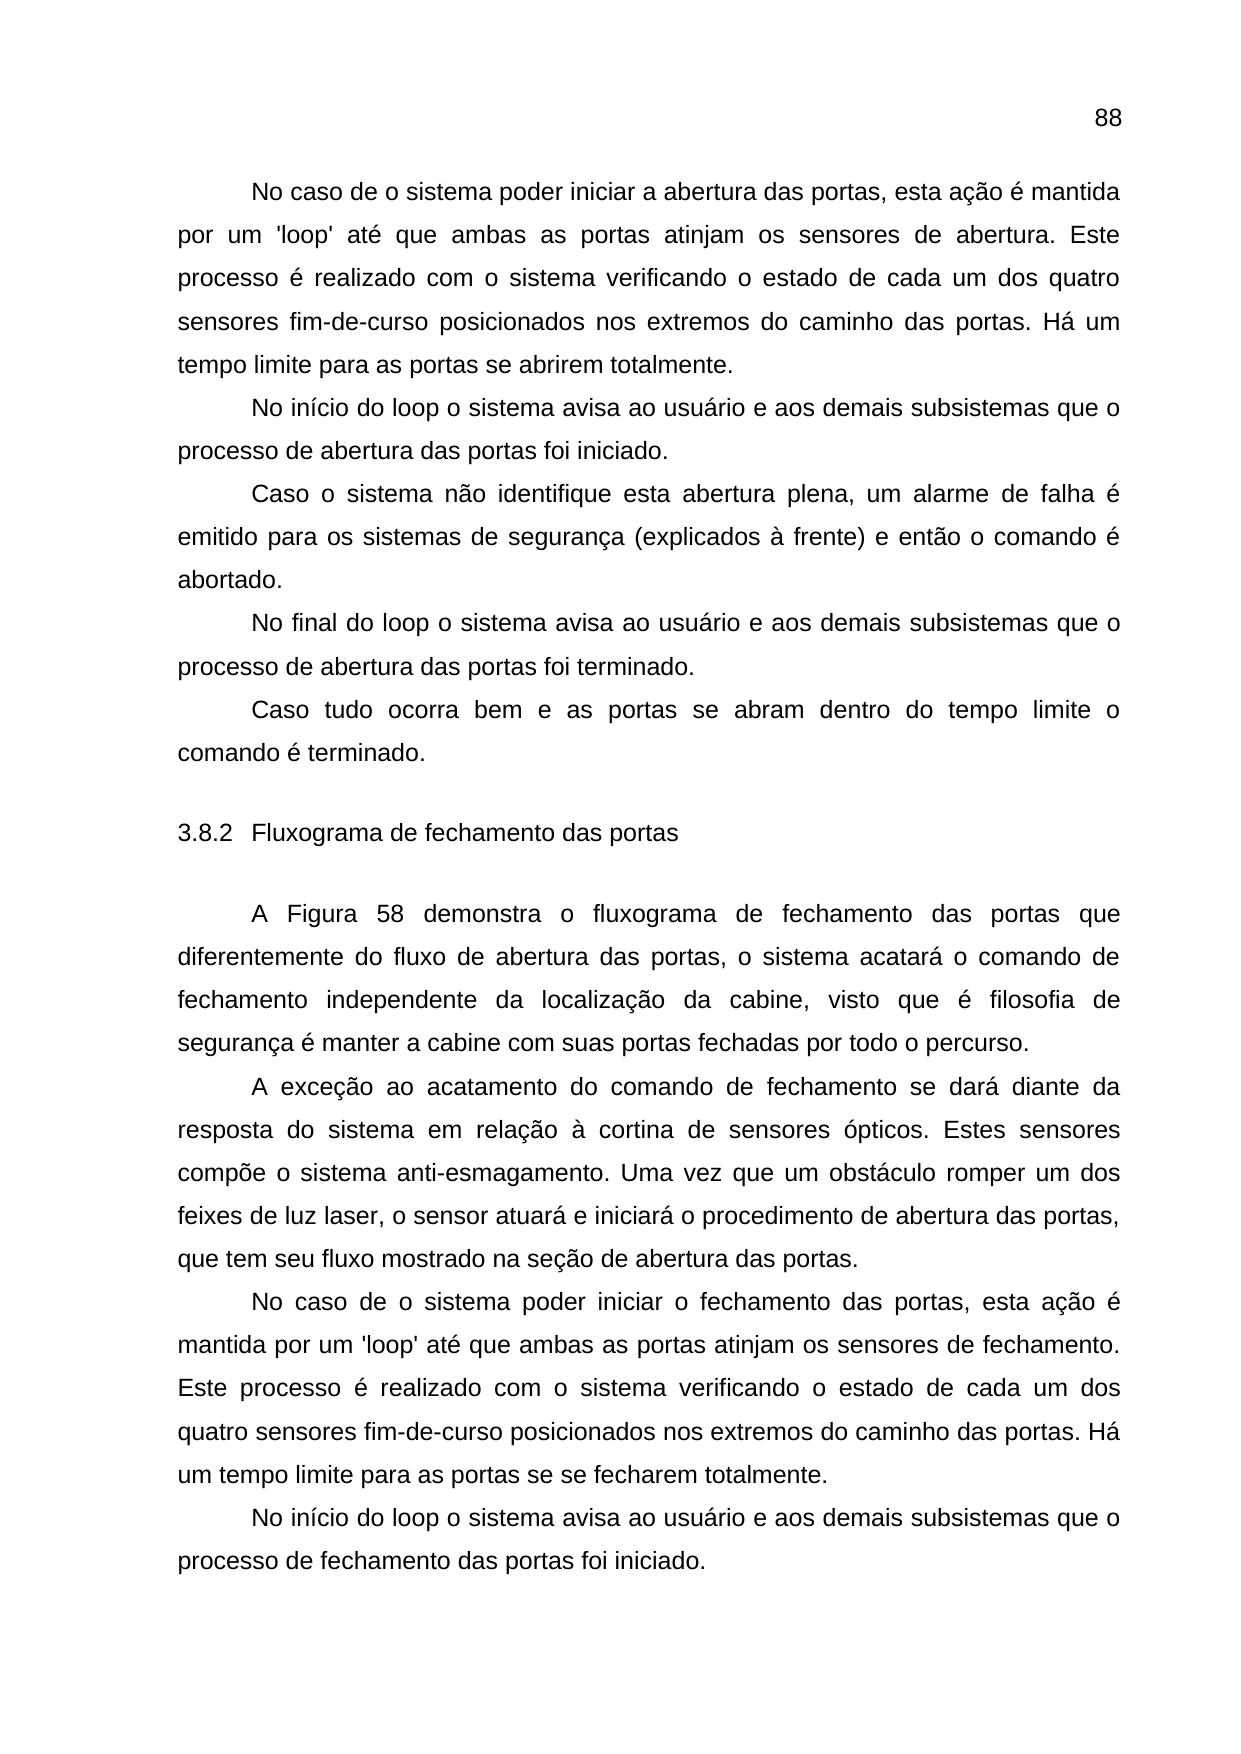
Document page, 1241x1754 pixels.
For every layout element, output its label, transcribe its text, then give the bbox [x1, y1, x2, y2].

text Caso tudo ocorra bem e as portas se abram dentro do tempo limite o comando é terminado. [177, 695, 1122, 767]
text No final do loop o sistema avisa ao usuário e aos demais subsistemas que o processo de abertura das portas foi terminado. [177, 608, 1122, 680]
subtitle Fluxograma de fechamento das portas [177, 818, 1122, 847]
text No início do loop o sistema avisa ao usuário e aos demais subsistemas que o processo de fechamento das portas foi iniciado. [177, 1503, 1122, 1575]
text A Figura 43 demonstra o fluxograma de fechamento das portas que diferentemente do fluxo de abertura das portas, o sistema acatará o comando de fechamento independente da localização da cabine, visto que é filosofia de segurança é manter a cabine com suas portas fechadas por todo o percurso. [177, 899, 1122, 1057]
text Caso o sistema não identifique esta abertura plena, um alarme de falha é emitido para os sistemas de segurança (explicados à frente) e então o comando é abortado. [177, 479, 1122, 594]
text No caso de o sistema poder iniciar o fechamento das portas, esta ação é mantida por um 'loop' até que ambas as portas atinjam os sensores de fechamento. Este processo é realizado com o sistema verificando o estado de cada um dos quatro sensores fim-de-curso posicionados nos extremos do caminho das portas. Há um tempo limite para as portas se se fecharem totalmente. [177, 1287, 1122, 1488]
text No caso de o sistema poder iniciar a abertura das portas, esta ação é mantida por um 'loop' até que ambas as portas atinjam os sensores de abertura. Este processo é realizado com o sistema verificando o estado de cada um dos quatro sensores fim-de-curso posicionados nos extremos do caminho das portas. Há um tempo limite para as portas se abrirem totalmente. [177, 177, 1122, 378]
text No início do loop o sistema avisa ao usuário e aos demais subsistemas que o processo de abertura das portas foi iniciado. [177, 393, 1122, 465]
text A exceção ao acatamento do comando de fechamento se dará diante da resposta do sistema em relação à cortina de sensores ópticos. Estes sensores compõe o sistema anti-esmagamento. Uma vez que um obstáculo romper um dos feixes de luz laser, o sensor atuará e iniciará o procedimento de abertura das portas, que tem seu fluxo mostrado na seção de abertura das portas. [177, 1072, 1122, 1273]
